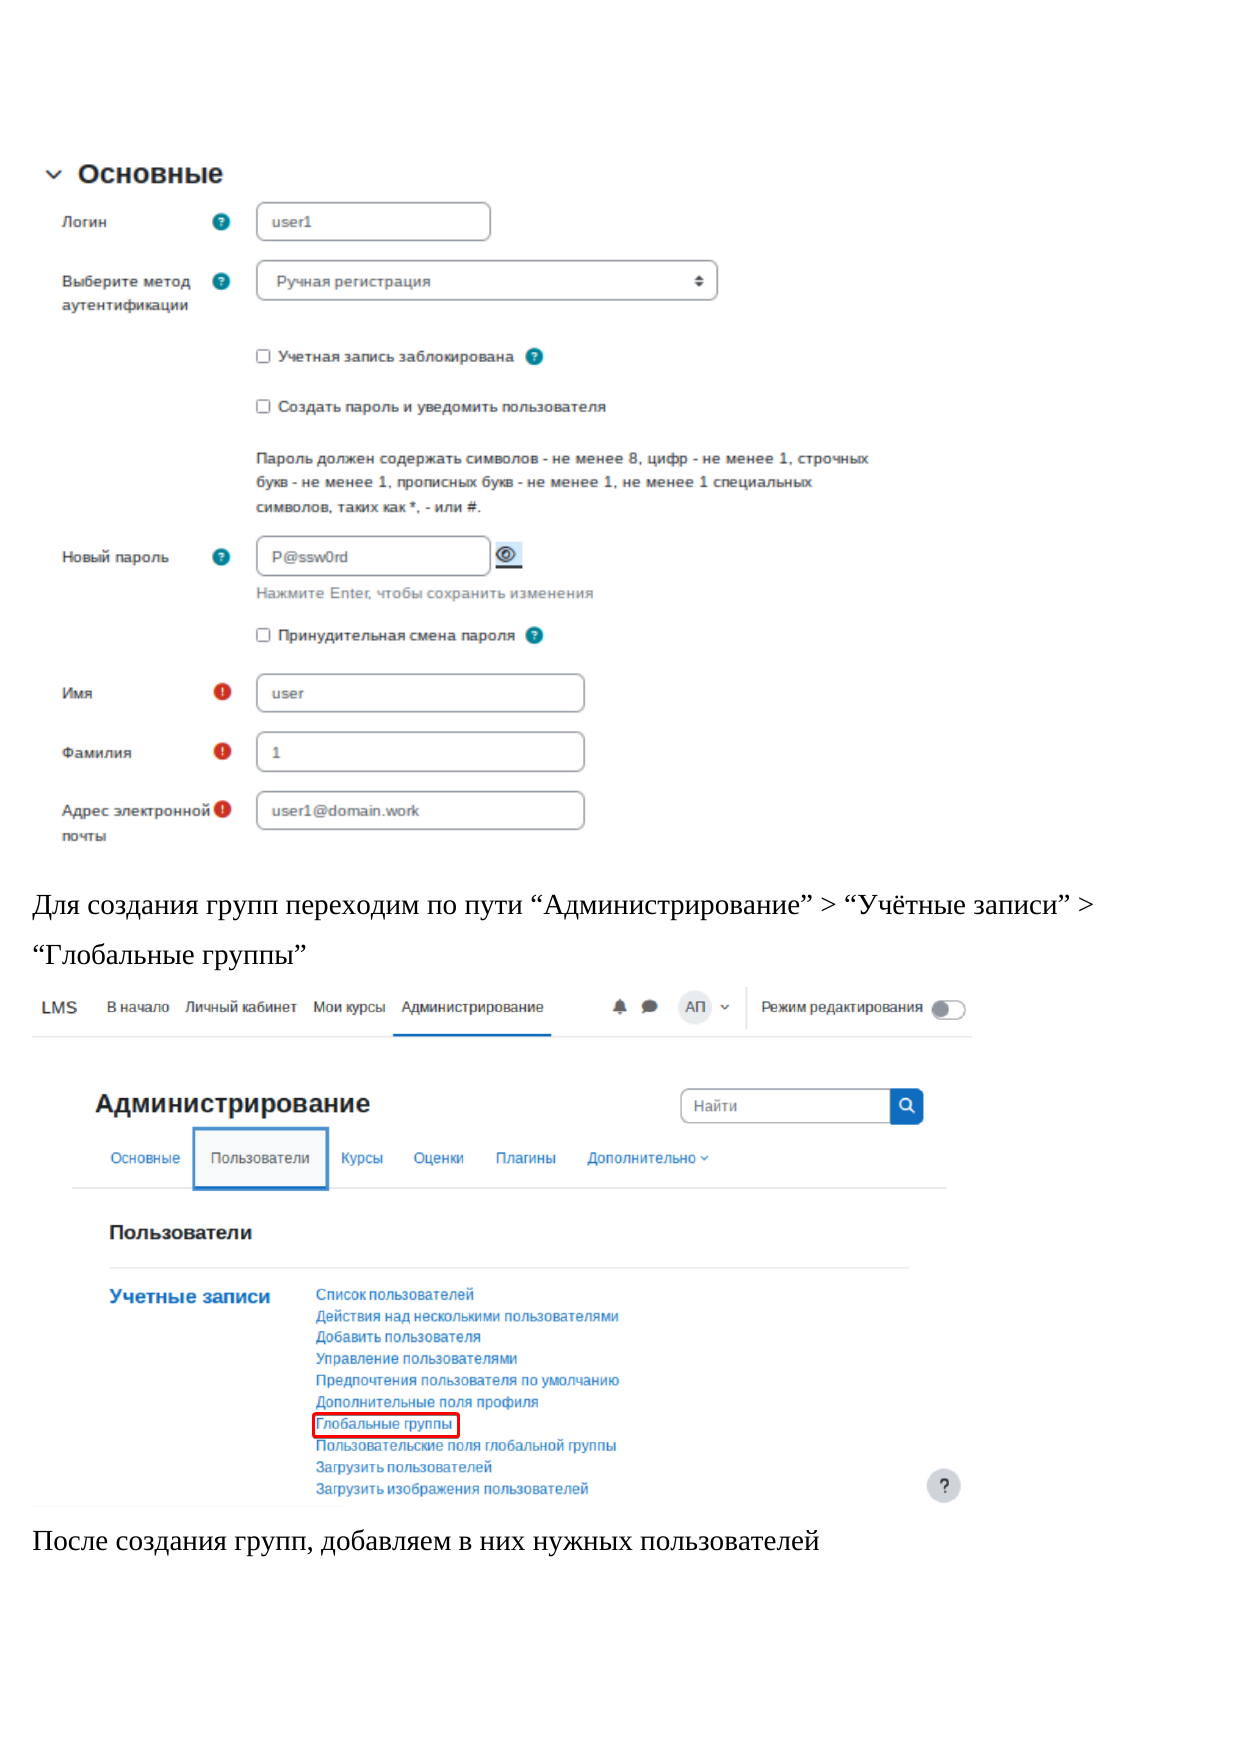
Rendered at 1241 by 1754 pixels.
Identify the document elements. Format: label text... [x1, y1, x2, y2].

picture [32, 987, 973, 1507]
text После создания групп, добавляем в них нужных пользователей [32, 1523, 1240, 1557]
text Для создания групп переходим по пути “Администрирование” > “Учётные записи” > “Глобальные группы” [32, 887, 1240, 971]
picture [32, 150, 903, 871]
